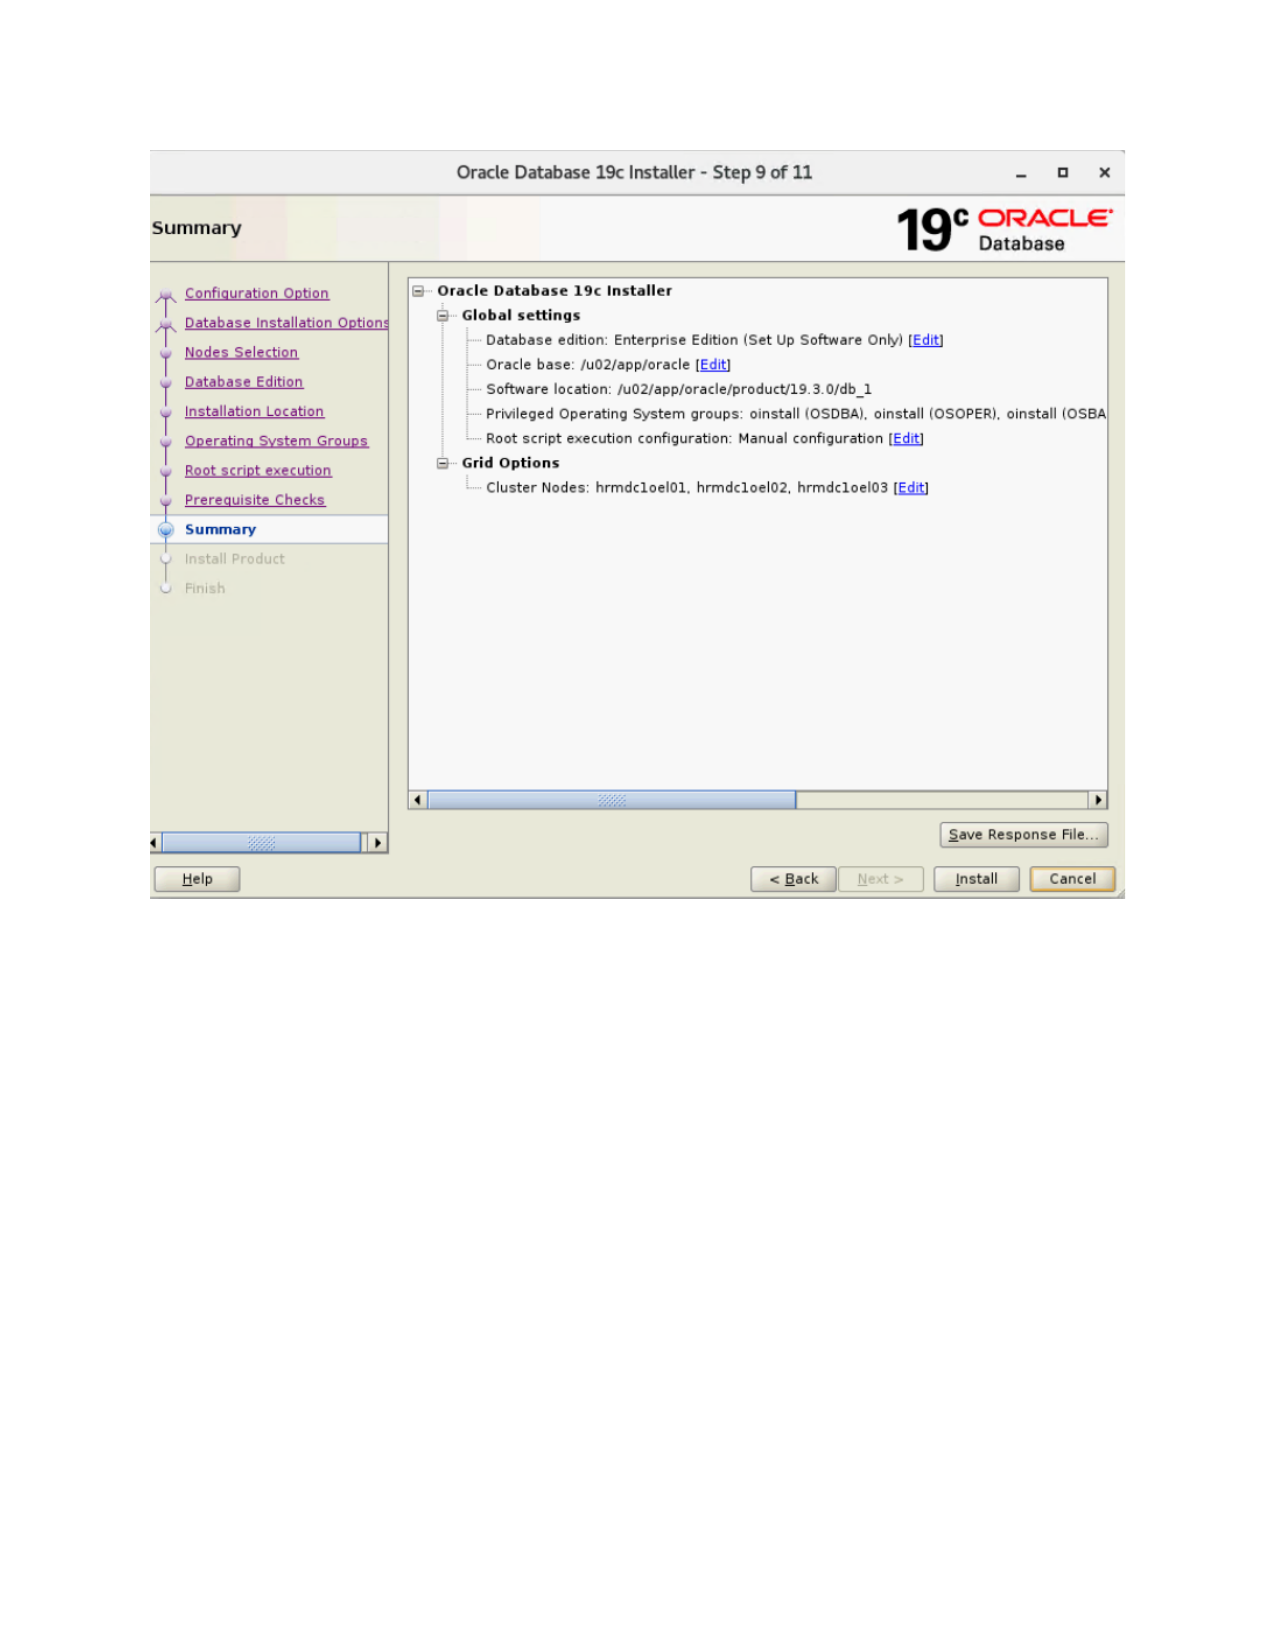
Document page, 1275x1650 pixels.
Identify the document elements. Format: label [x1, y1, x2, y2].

picture [150, 150, 1125, 899]
